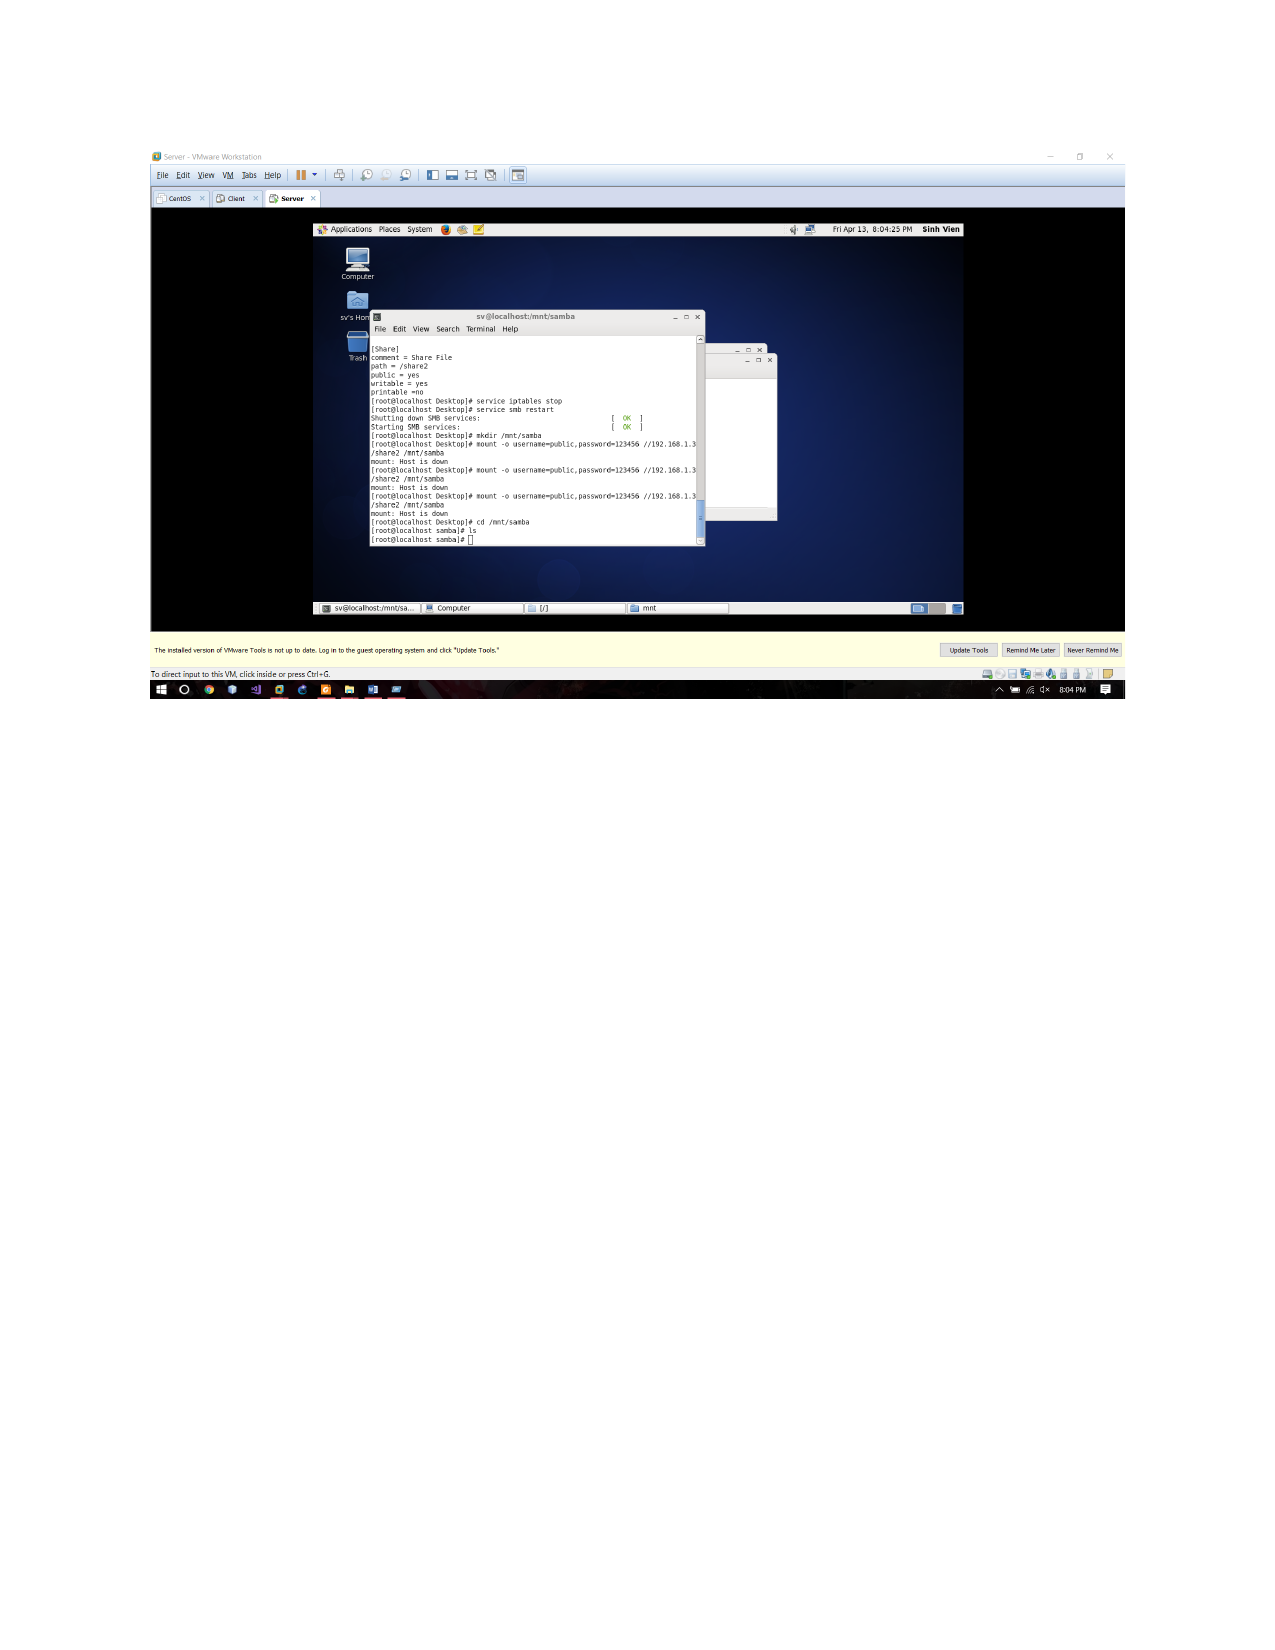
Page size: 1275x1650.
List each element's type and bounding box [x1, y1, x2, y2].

picture [150, 150, 1125, 699]
